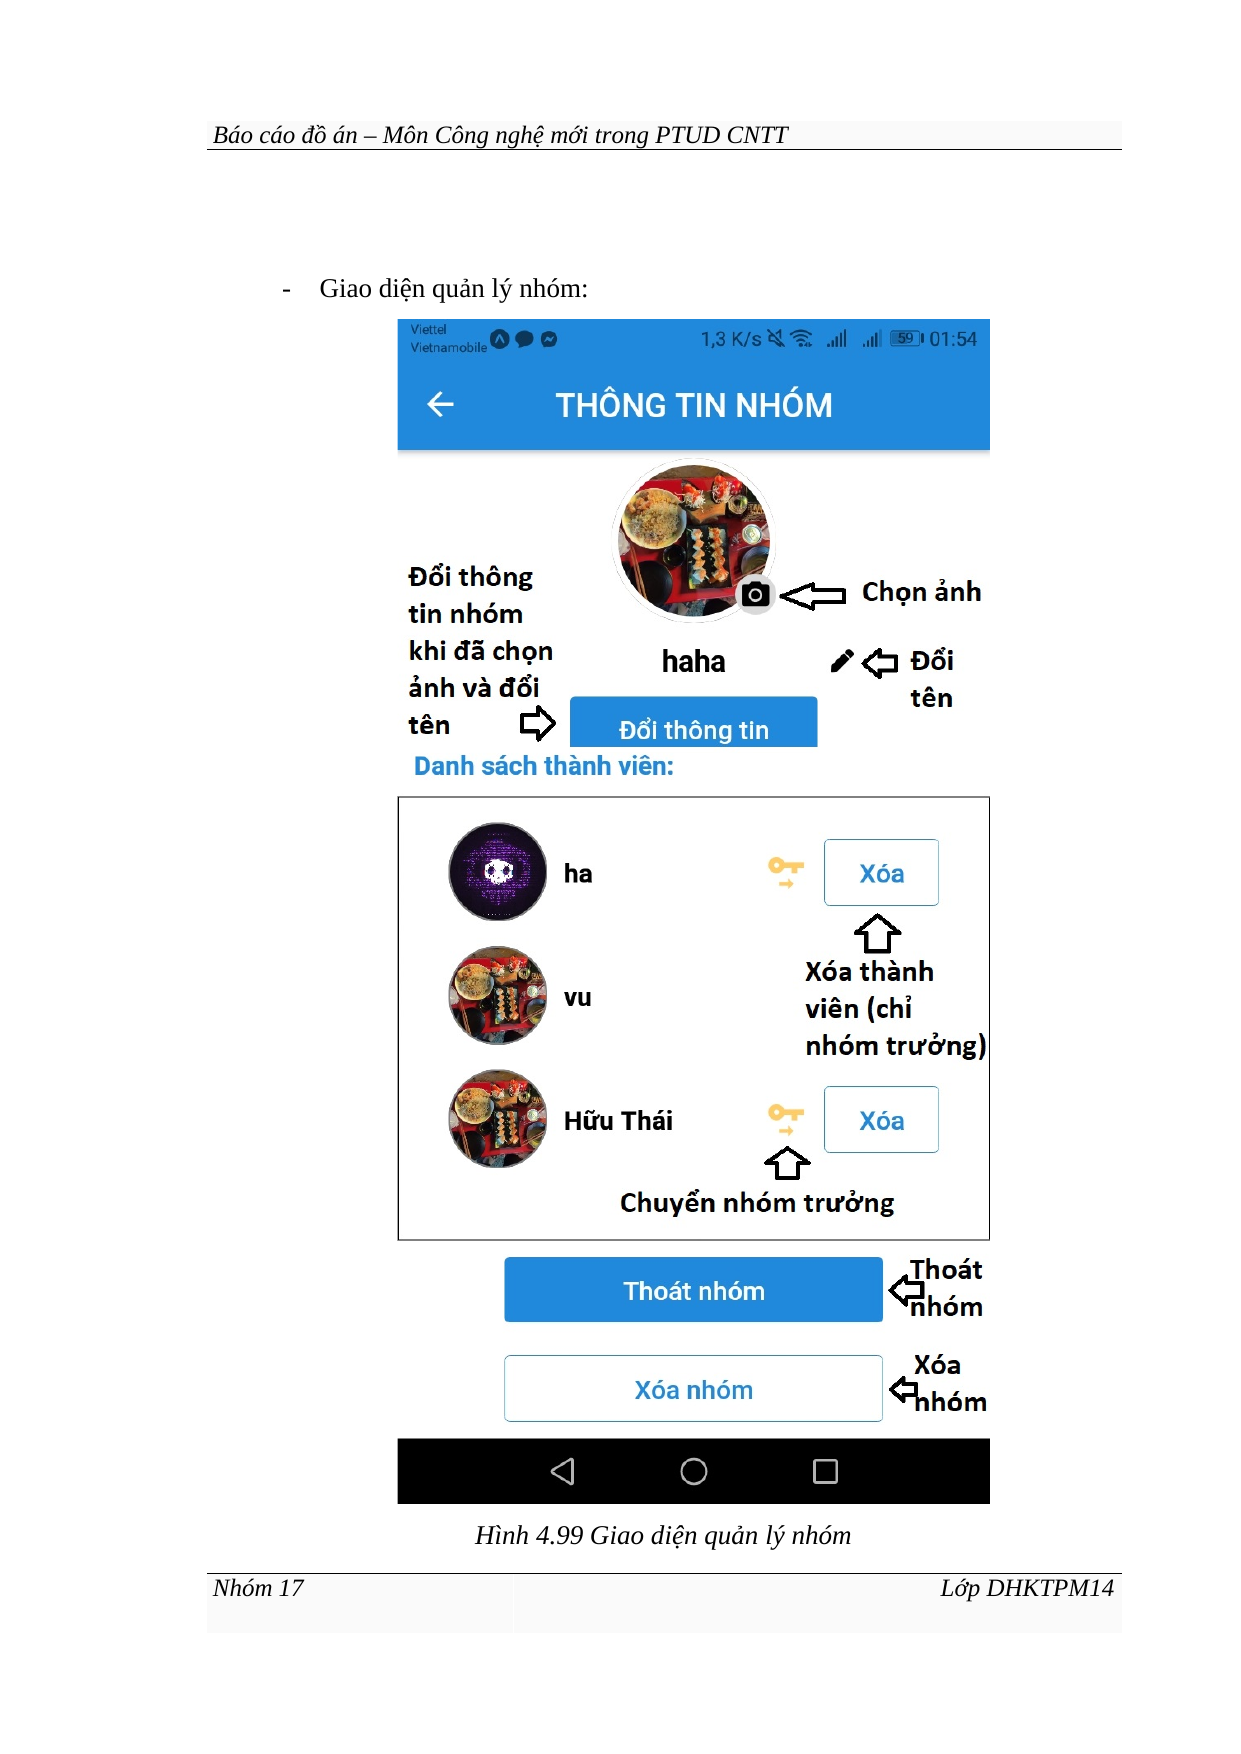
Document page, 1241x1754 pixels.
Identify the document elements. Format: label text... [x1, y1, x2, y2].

picture [397, 319, 990, 1504]
list Giao diện quản lý nhóm: [282, 272, 1122, 303]
